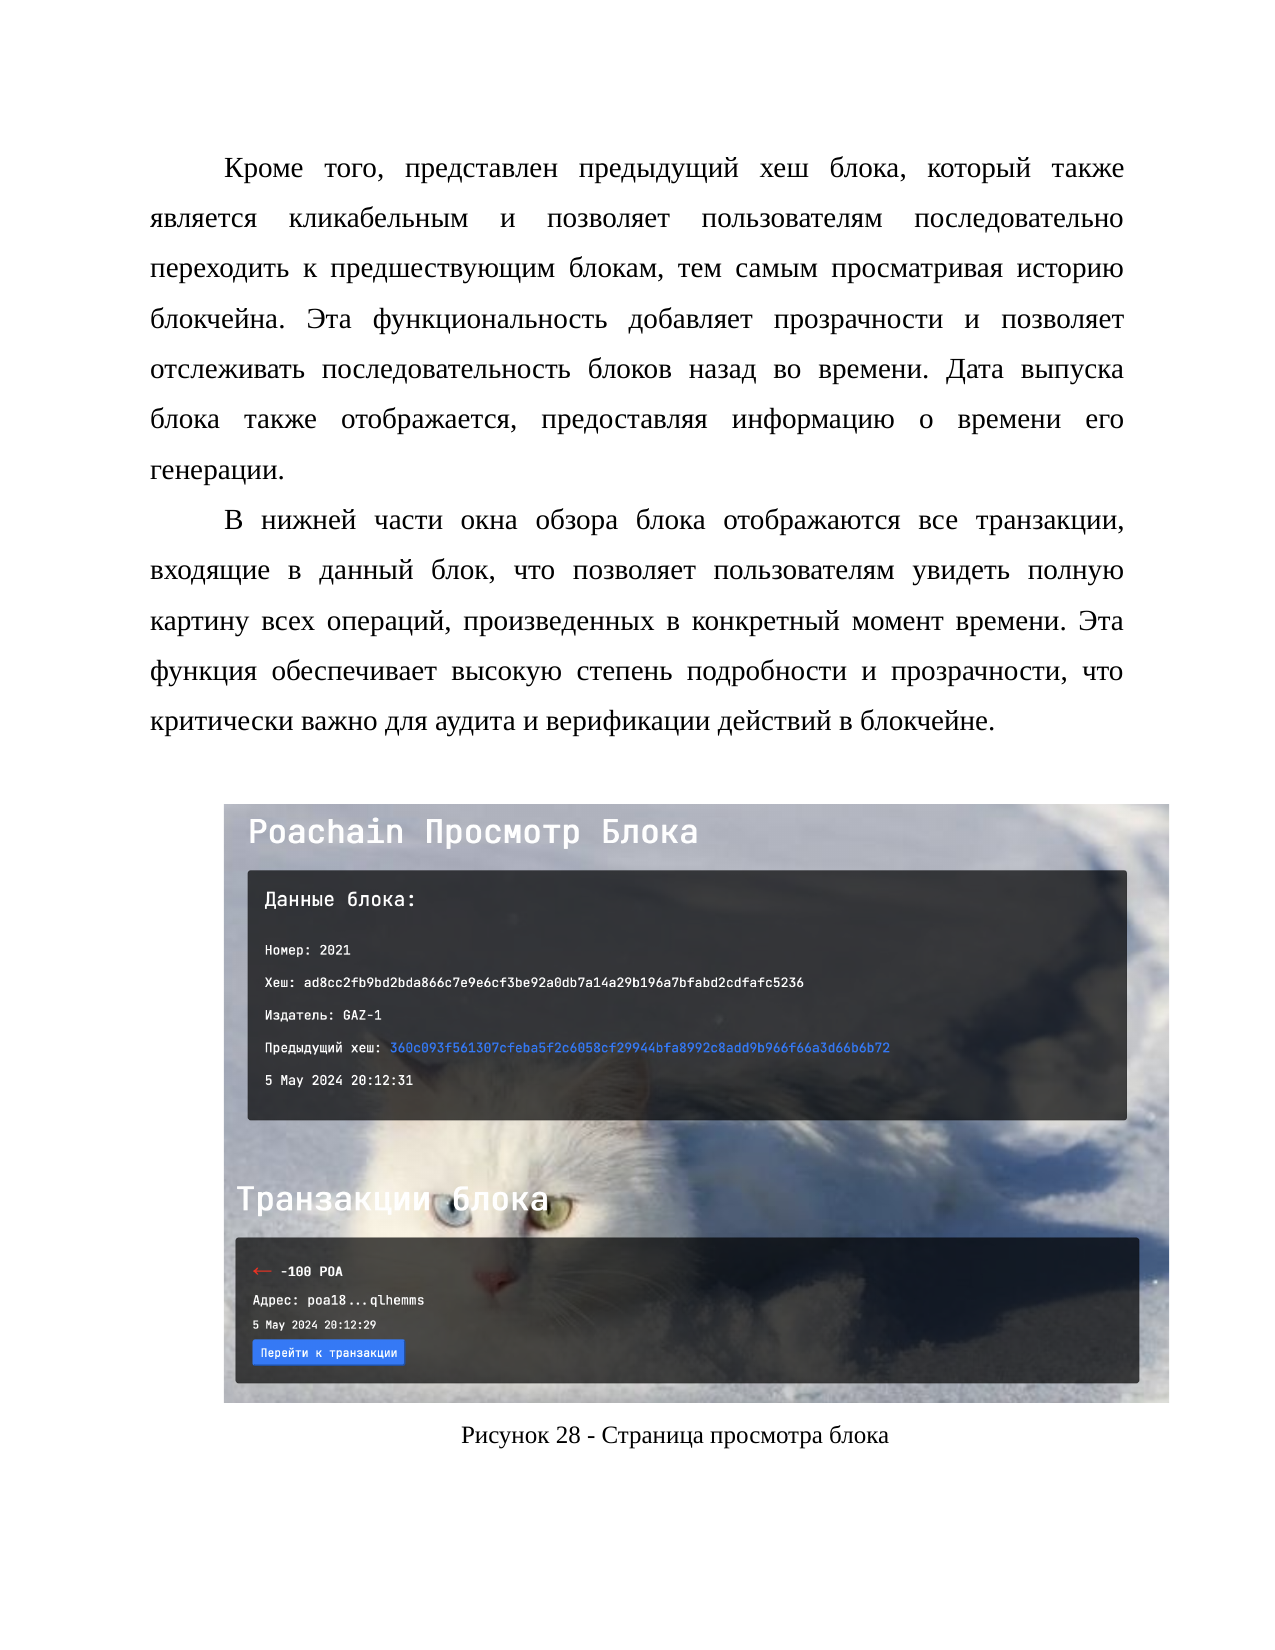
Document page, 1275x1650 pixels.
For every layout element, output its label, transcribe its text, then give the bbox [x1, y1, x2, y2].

text В нижней части окна обзора блока отображаются все транзакции, входящие в данный блок, что позволяет пользователям увидеть полную картину всех операций, произведенных в конкретный момент времени. Эта функция обеспечивает высокую степень подробности и прозрачности, что критически важно для аудита и верификации действий в блокчейне. [150, 502, 1125, 737]
picture [223, 804, 1170, 1403]
text Рисунок 28 - Страница просмотра блока [225, 1420, 1125, 1448]
text Кроме того, представлен предыдущий хеш блока, который также является кликабельным и позволяет пользователям последовательно переходить к предшествующим блокам, тем самым просматривая историю блокчейна. Эта функциональность добавляет прозрачности и позволяет отслеживать последовательность блоков назад во времени. Дата выпуска блока также отображается, предоставляя информацию о времени его генерации. [150, 150, 1125, 485]
